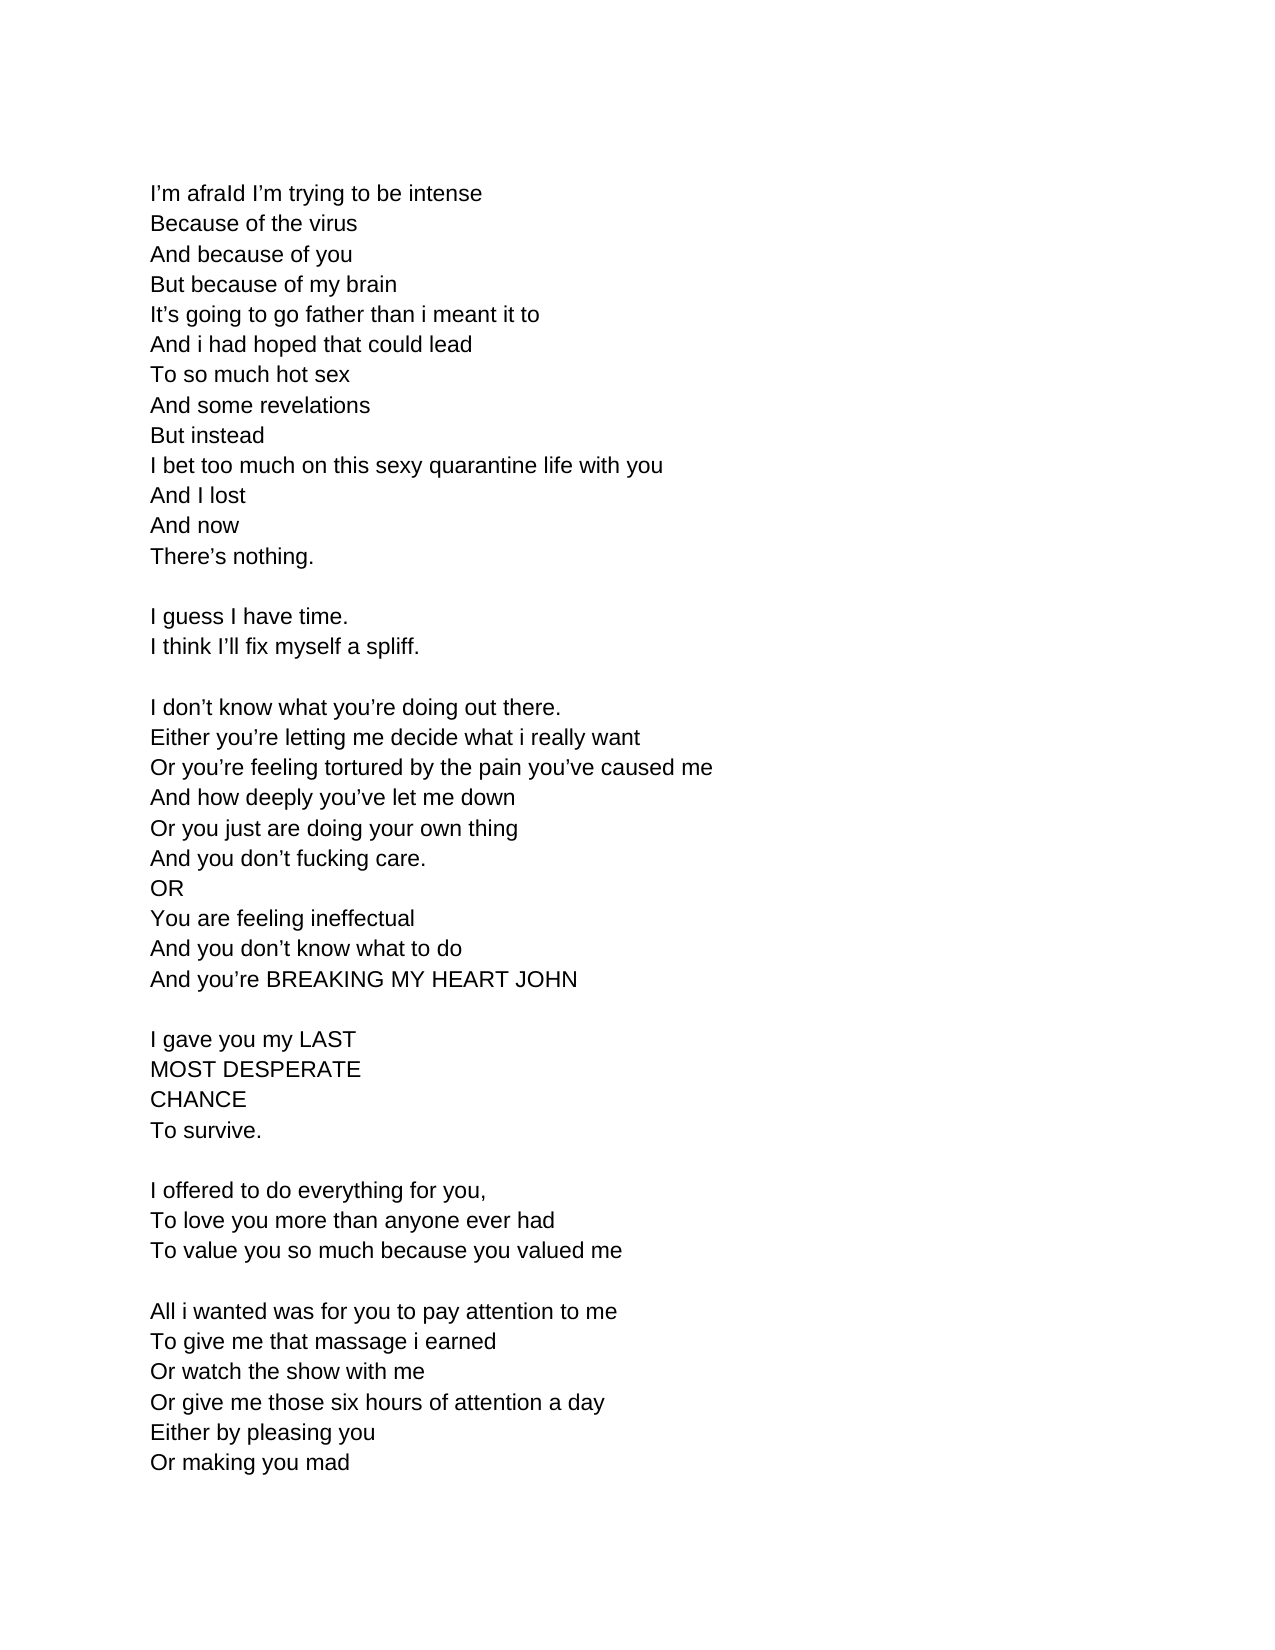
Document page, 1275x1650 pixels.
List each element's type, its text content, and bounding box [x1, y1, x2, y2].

text And you don’t know what to do [150, 935, 1125, 962]
text Or watch the show with me [150, 1358, 1125, 1385]
text Either you’re letting me decide what i really want [150, 724, 1125, 750]
text Or you’re feeling tortured by the pain you’ve caused me [150, 754, 1125, 781]
text But instead [150, 422, 1125, 448]
text To love you more than anyone ever had [150, 1207, 1125, 1234]
text I gave you my LAST [150, 1026, 1125, 1052]
text But because of my brain [150, 271, 1125, 297]
text I bet too much on this sexy quarantine life with you [150, 452, 1125, 478]
text I think I’ll fix myself a spliff. [150, 633, 1125, 660]
text OR [150, 875, 1125, 901]
text And you don’t fucking care. [150, 845, 1125, 871]
text To value you so much because you valued me [150, 1237, 1125, 1264]
text And you’re BREAKING MY HEART JOHN [150, 966, 1125, 992]
text Because of the virus [150, 210, 1125, 237]
text And now [150, 512, 1125, 539]
text Or making you mad [150, 1449, 1125, 1475]
text And I lost [150, 482, 1125, 509]
text Or give me those six hours of attention a day [150, 1388, 1125, 1415]
text To survive. [150, 1117, 1125, 1143]
text All i wanted was for you to pay attention to me [150, 1298, 1125, 1324]
text There’s nothing. [150, 543, 1125, 569]
text To so much hot sex [150, 361, 1125, 388]
text I guess I have time. [150, 603, 1125, 629]
text And because of you [150, 241, 1125, 267]
text I offered to do everything for you, [150, 1177, 1125, 1203]
text And how deeply you’ve let me down [150, 784, 1125, 811]
text MOST DESPERATE [150, 1056, 1125, 1083]
text To give me that massage i earned [150, 1328, 1125, 1354]
text Either by pleasing you [150, 1419, 1125, 1445]
text I don’t know what you’re doing out there. [150, 694, 1125, 720]
text CHANCE [150, 1086, 1125, 1113]
text Or you just are doing your own thing [150, 814, 1125, 841]
text And i had hoped that could lead [150, 331, 1125, 358]
text I’m afraId I’m trying to be intense [150, 180, 1125, 207]
text You are feeling ineffectual [150, 905, 1125, 932]
text And some revelations [150, 392, 1125, 418]
text It’s going to go father than i meant it to [150, 301, 1125, 327]
